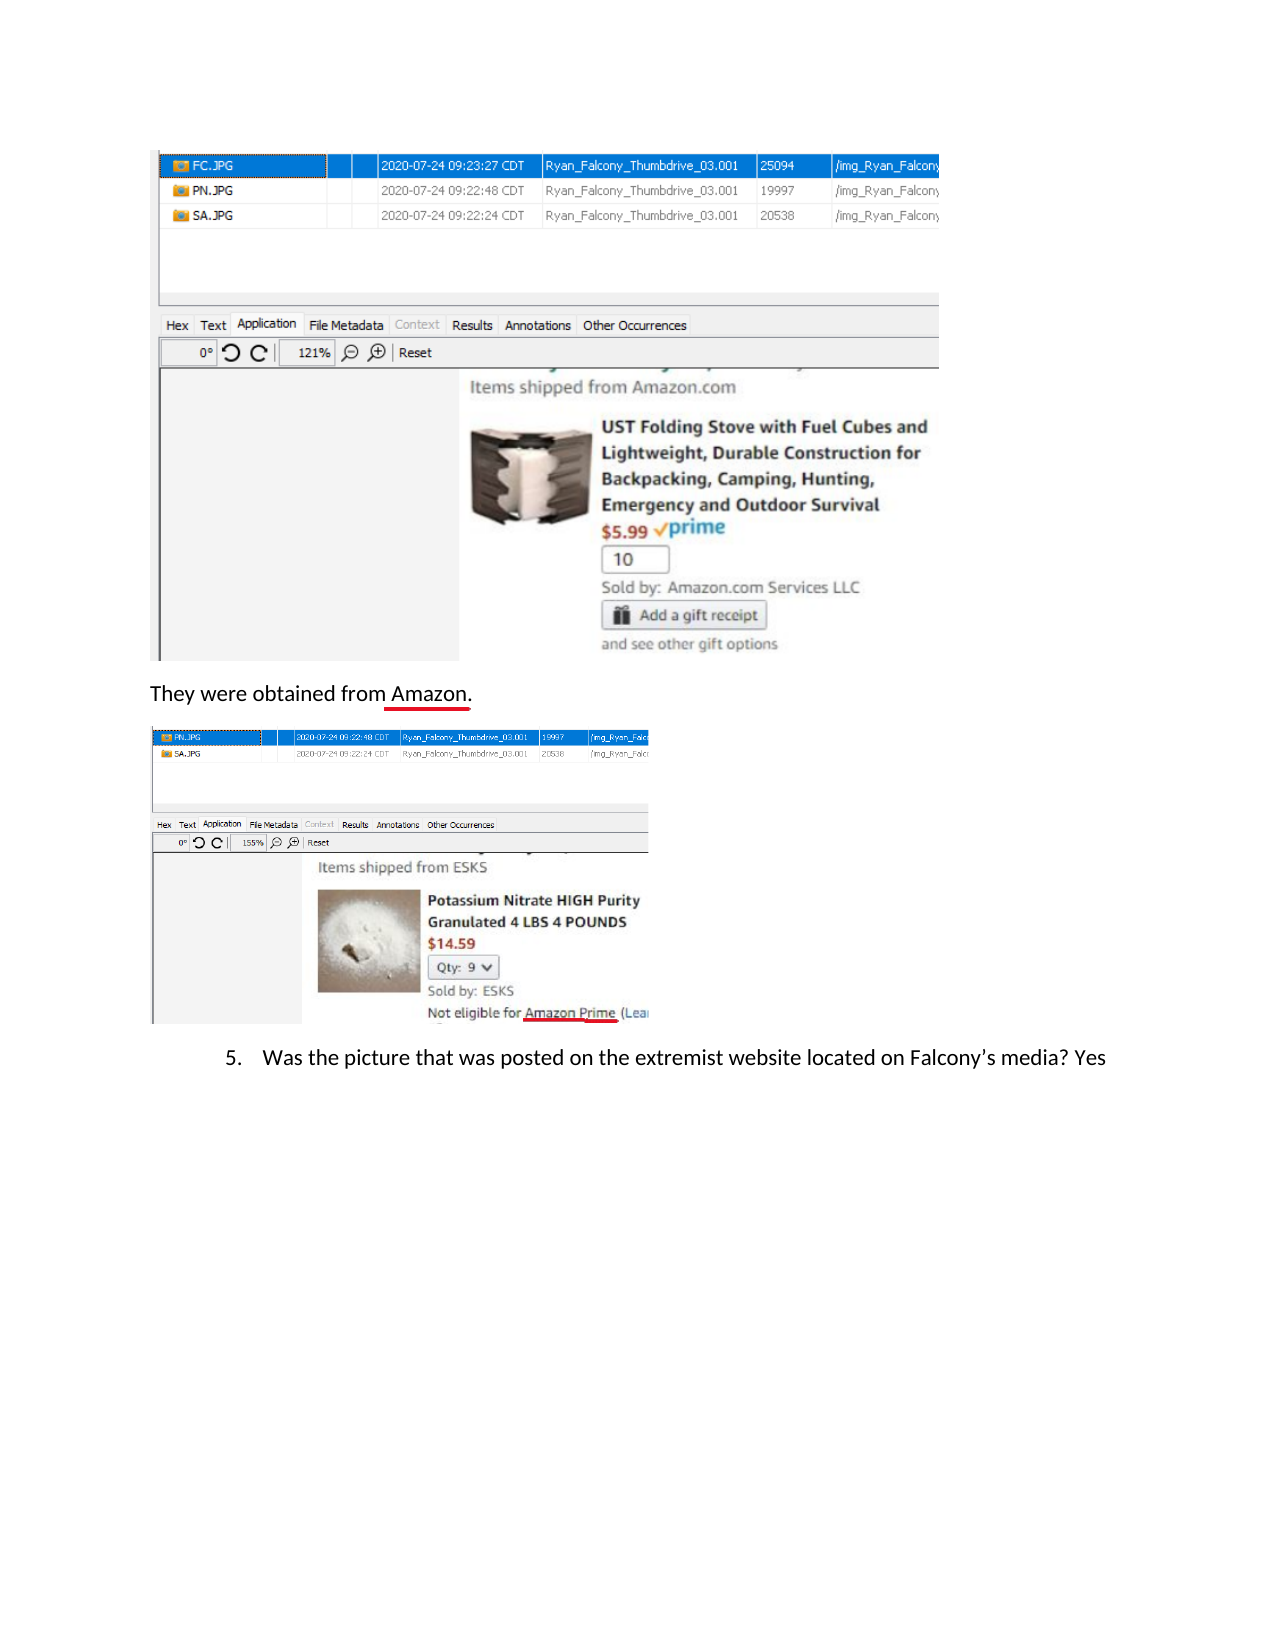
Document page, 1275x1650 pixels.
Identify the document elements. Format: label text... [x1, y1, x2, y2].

text They were obtained from Amazon. [150, 679, 1125, 707]
picture [150, 726, 649, 1024]
picture [384, 707, 471, 711]
list Was the picture that was posted on the extremist website located on Falcony’s media? Yes [225, 1043, 1125, 1071]
picture [150, 150, 939, 661]
